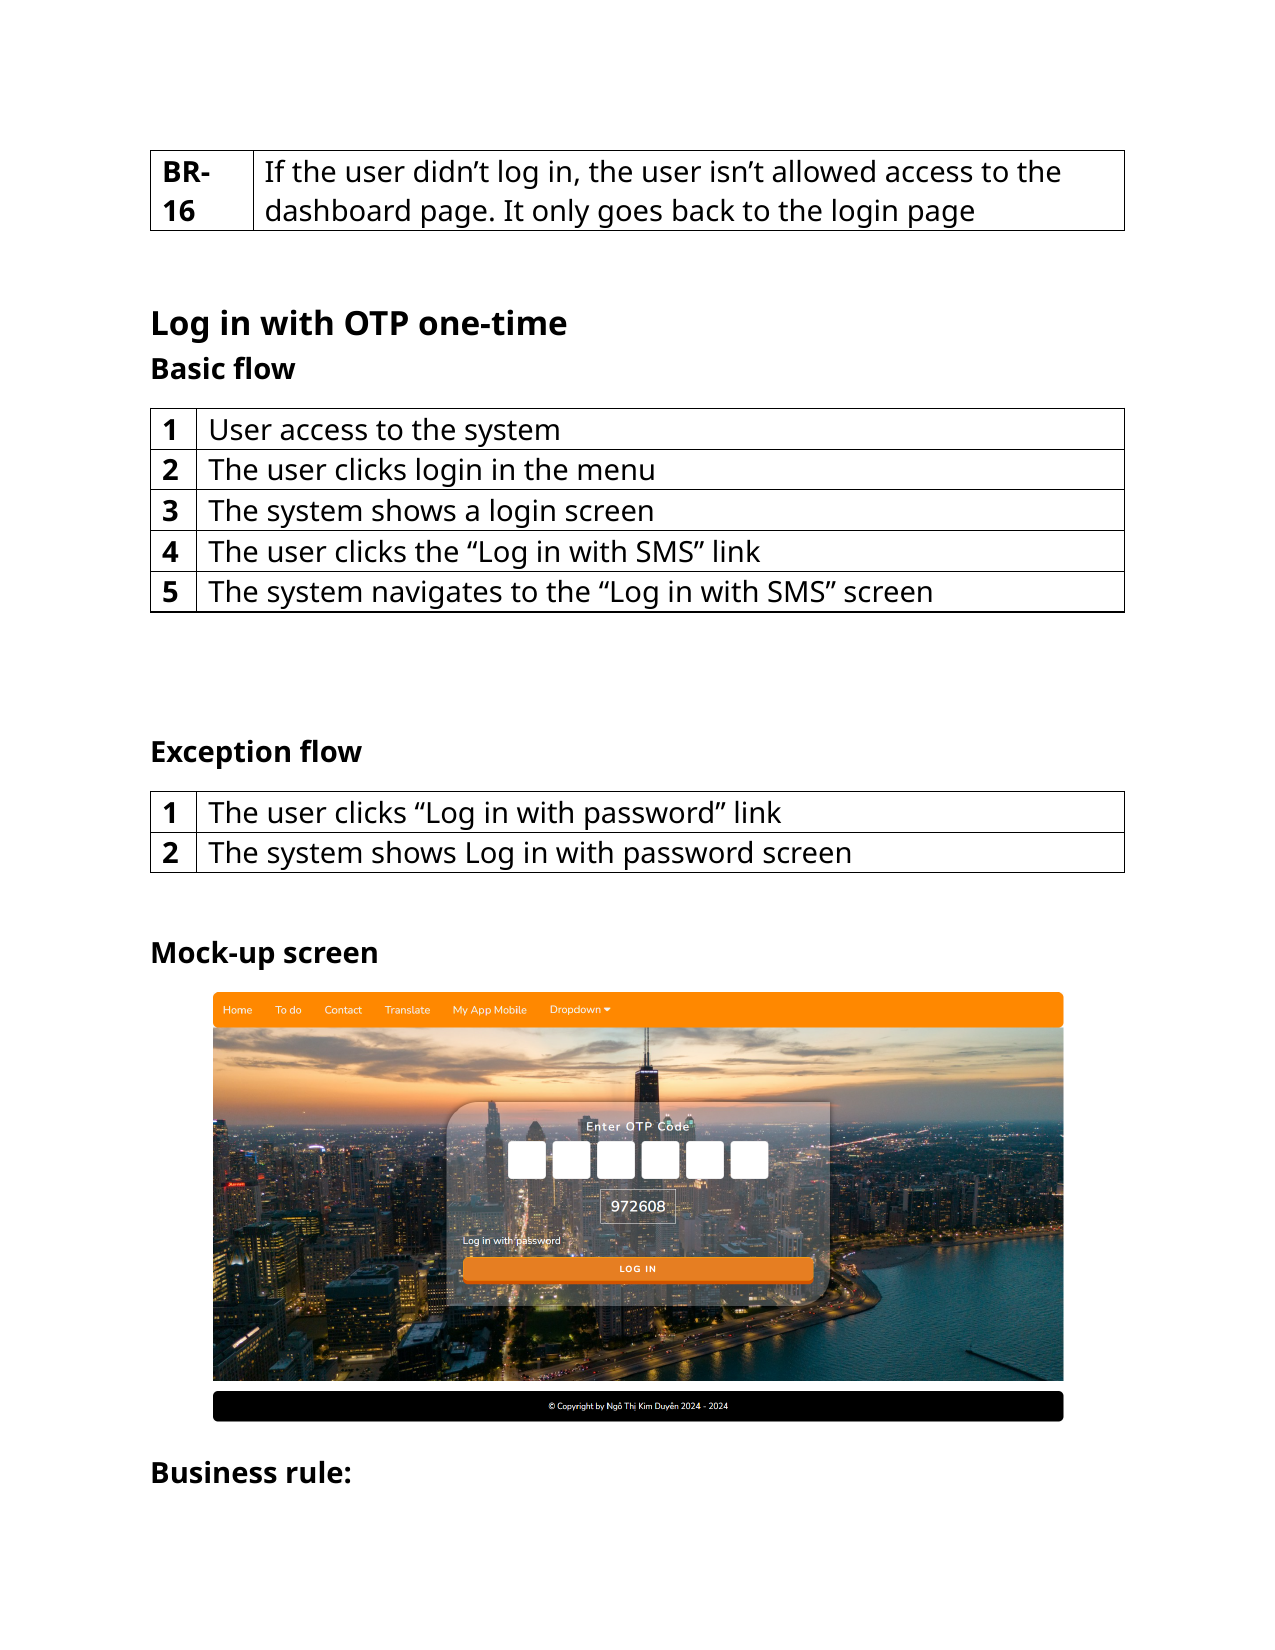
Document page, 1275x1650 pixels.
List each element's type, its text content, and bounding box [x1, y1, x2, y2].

table_header 1 [151, 409, 196, 448]
table_header User access to the system [197, 409, 1124, 448]
table_cell The system shows Log in with password screen [197, 833, 1124, 872]
table_cell The user clicks login in the menu [197, 450, 1124, 489]
text Mock-up screen [150, 933, 1125, 972]
table_cell 4 [151, 531, 196, 571]
table_header 1 [151, 792, 196, 832]
table_cell The system navigates to the “Log in with SMS” screen [197, 572, 1124, 611]
table_cell 2 [151, 833, 196, 872]
picture [150, 992, 1125, 1434]
text Exception flow [150, 731, 1125, 771]
table_cell 3 [151, 490, 196, 530]
table_cell 5 [151, 572, 196, 611]
subtitle Log in with OTP one-time [150, 299, 1125, 345]
table_cell If the user didn’t log in, the user isn’t allowed access to the dashboard page. It only goes back to the login page [254, 151, 1124, 230]
text Basic flow [150, 348, 1125, 388]
table_header The user clicks “Log in with password” link [197, 792, 1124, 832]
table_cell 2 [151, 450, 196, 489]
text Business rule: [150, 1453, 1125, 1492]
table_cell BR-16 [151, 151, 253, 230]
table_cell The system shows a login screen [197, 490, 1124, 530]
table_cell The user clicks the “Log in with SMS” link [197, 531, 1124, 571]
